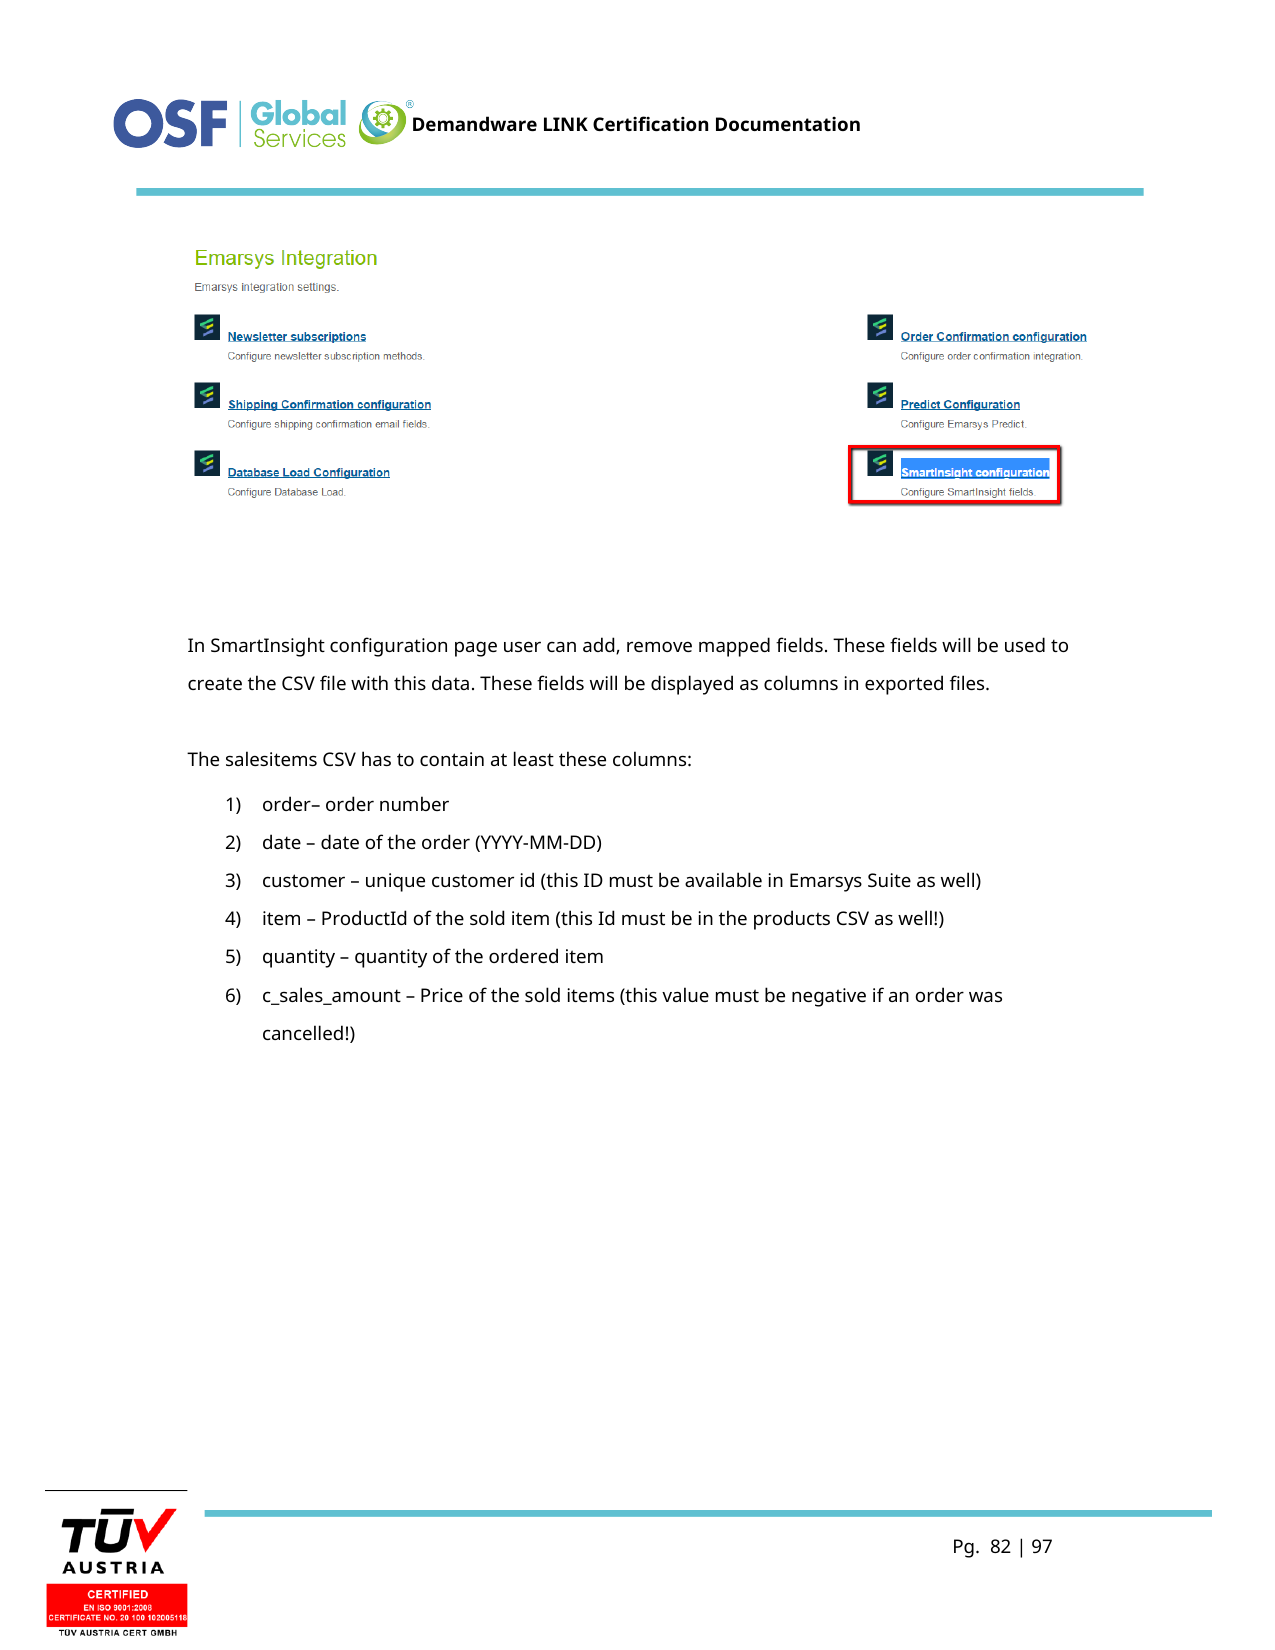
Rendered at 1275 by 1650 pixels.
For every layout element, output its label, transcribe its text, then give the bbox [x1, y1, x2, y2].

picture [113, 99, 414, 148]
picture [43, 1490, 187, 1634]
list order– order number [225, 791, 1087, 816]
text In SmartInsight configuration page user can add, remove mapped fields. These fields will be used to create the CSV file with this data. These fields will be displayed as columns in exported files. [187, 632, 1087, 696]
text The salesitems CSV has to contain at least these columns: [187, 746, 1087, 772]
list item – ProductId of the sold item (this Id must be in the products CSV as well!) [225, 906, 1087, 931]
picture [136, 188, 1144, 196]
picture [187, 243, 1088, 507]
picture [204, 1510, 1212, 1517]
list date – date of the order (YYYY-MM-DD) [225, 829, 1087, 855]
list customer – unique customer id (this ID must be available in Emarsys Suite as well) [225, 867, 1087, 893]
list c_sales_amount – Price of the sold items (this value must be negative if an order was cancelled!) [225, 982, 1087, 1046]
list quantity – quantity of the ordered item [225, 944, 1087, 969]
